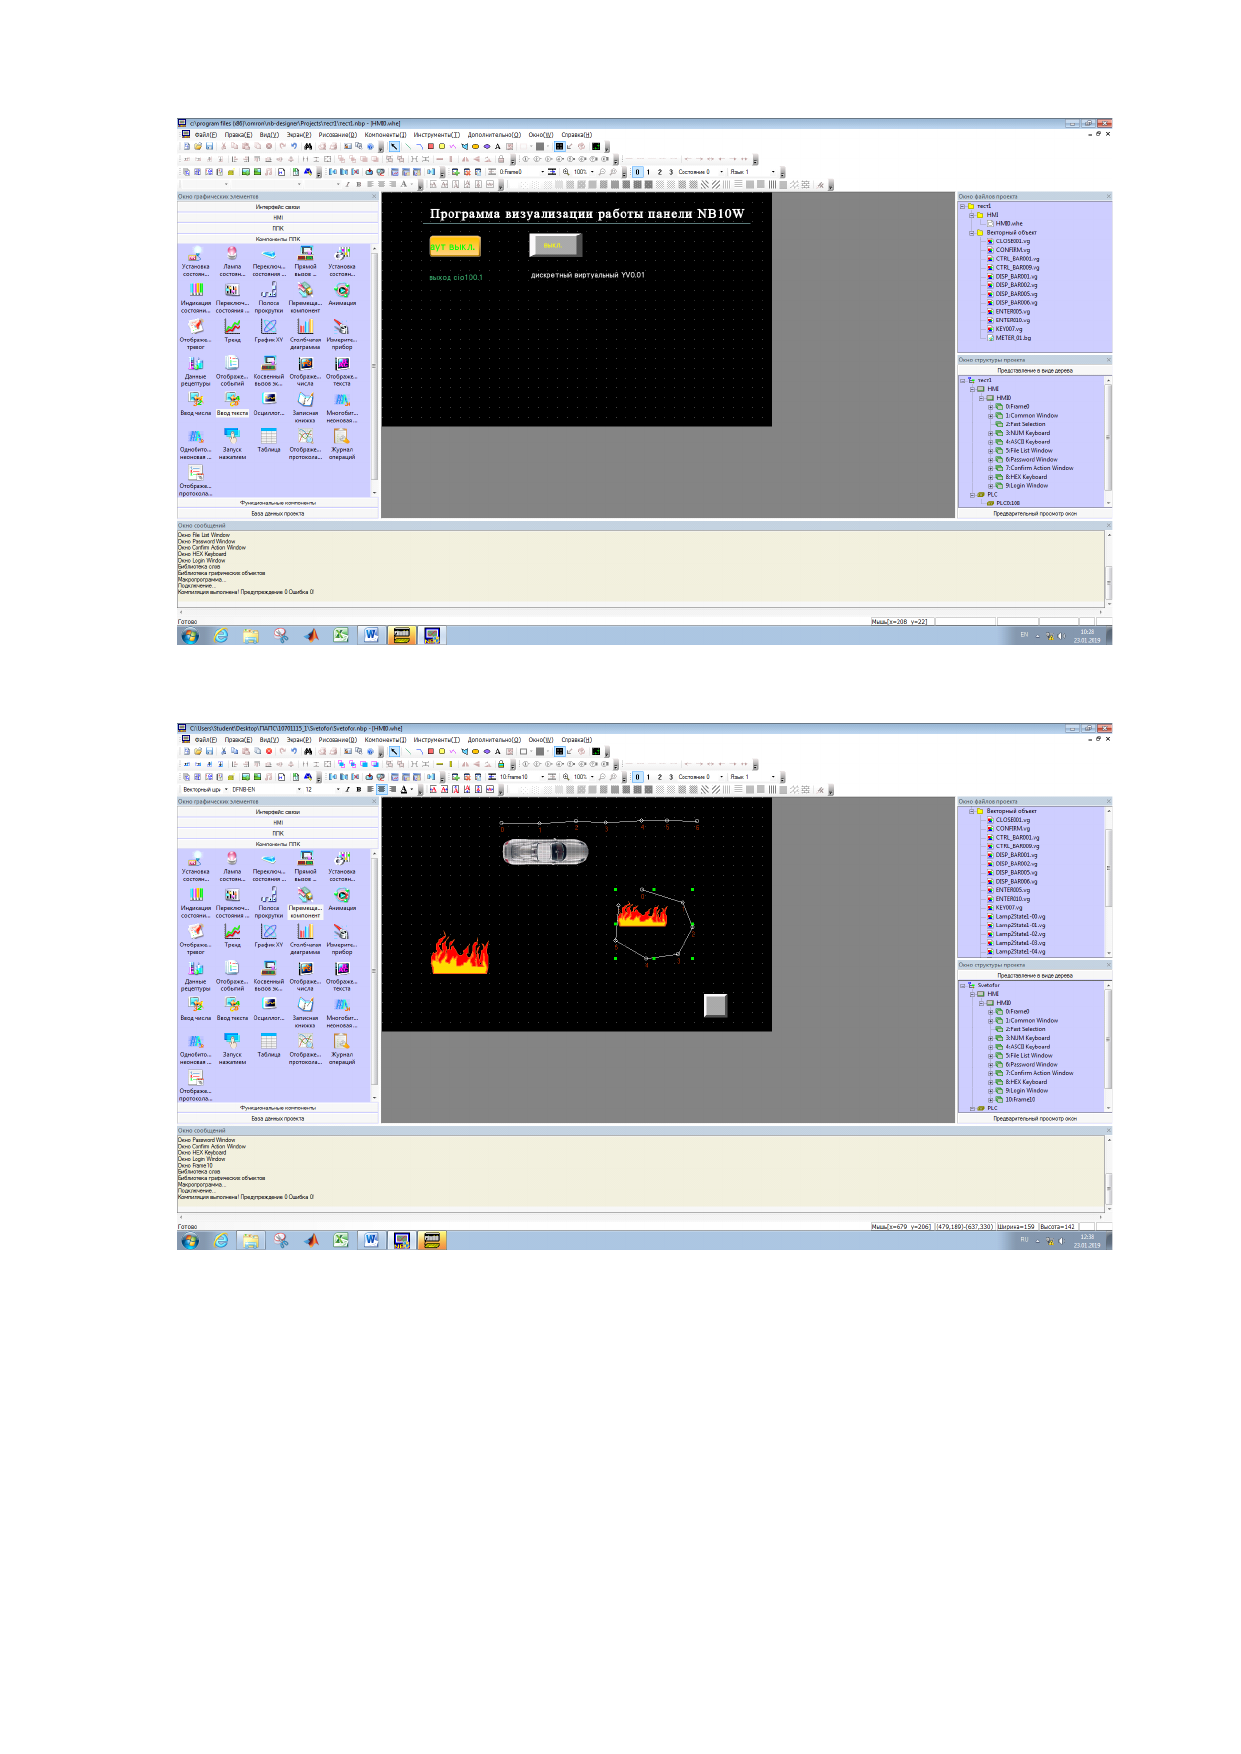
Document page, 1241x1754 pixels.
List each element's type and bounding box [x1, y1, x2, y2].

picture [177, 723, 1113, 1250]
picture [177, 118, 1113, 645]
